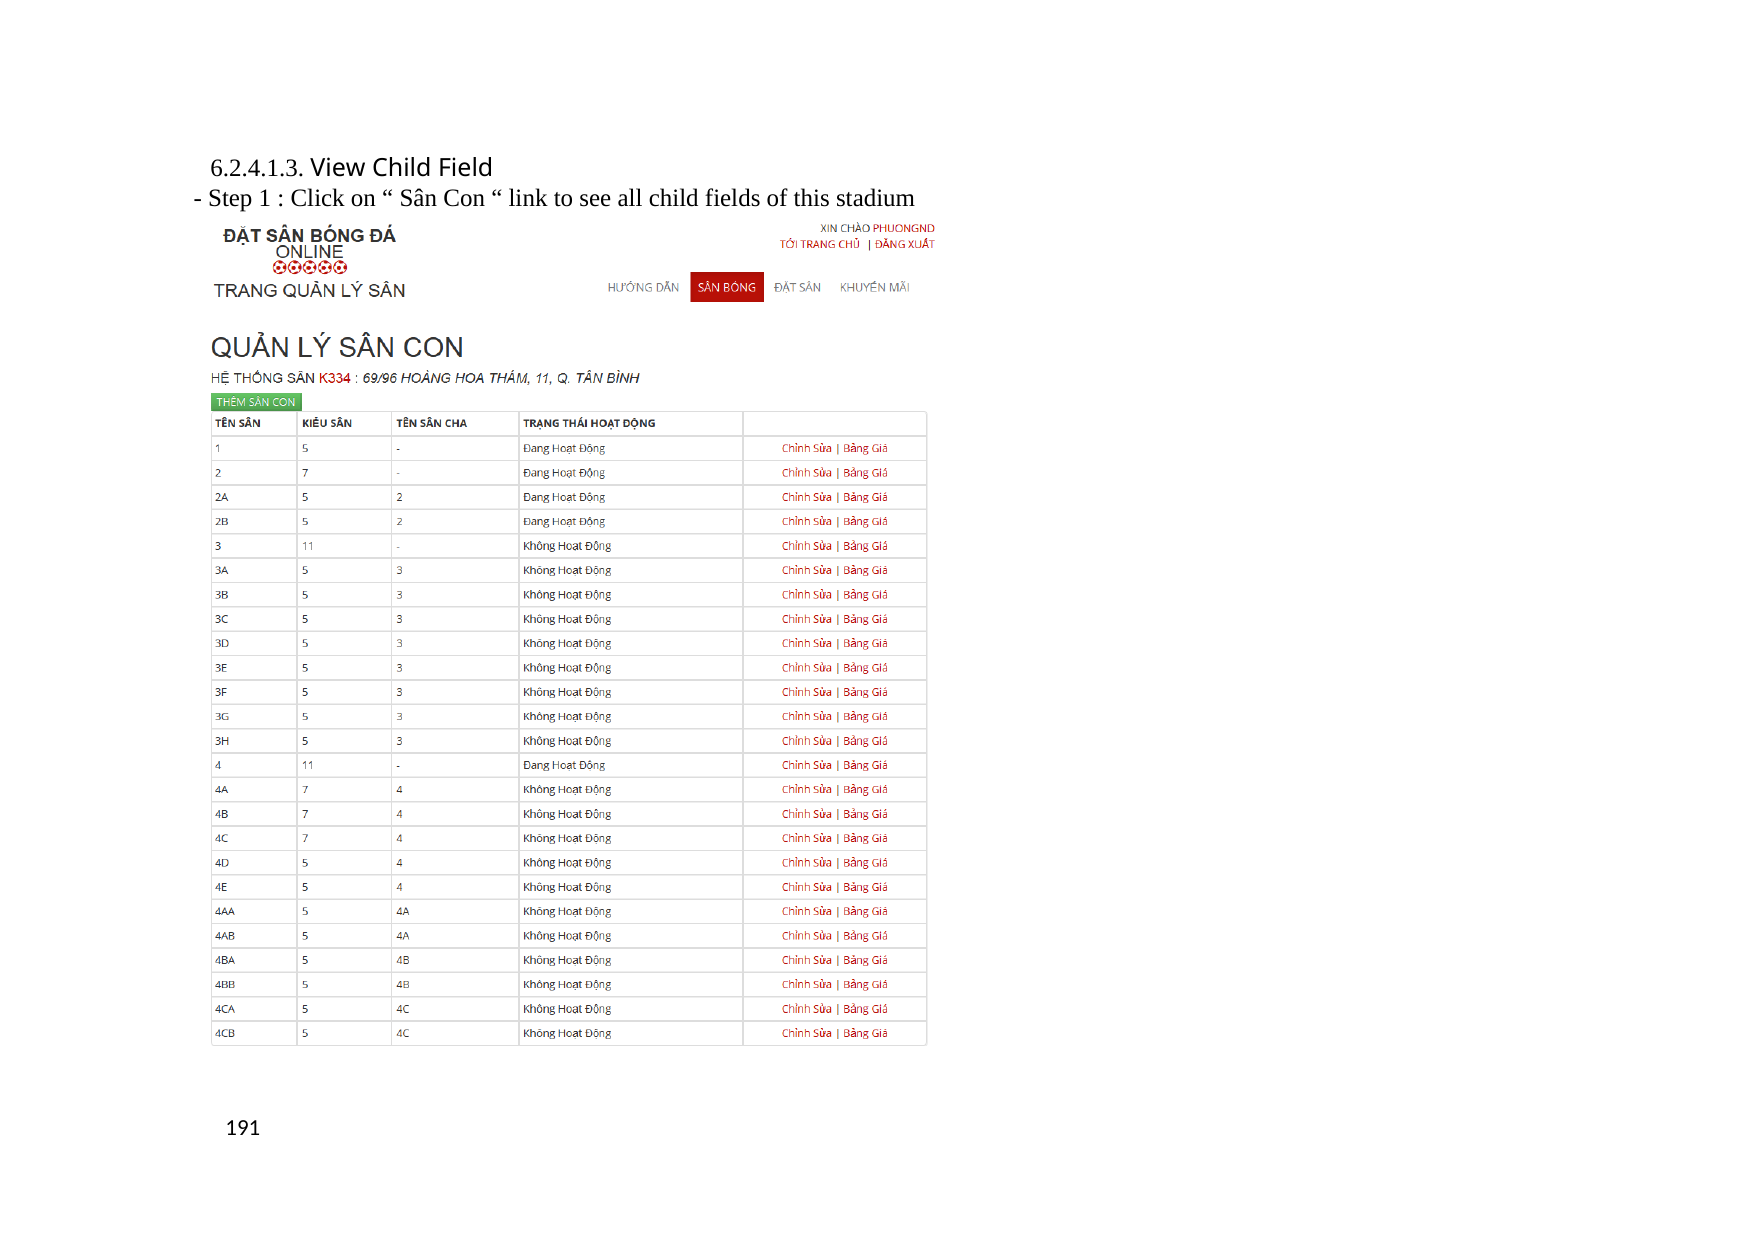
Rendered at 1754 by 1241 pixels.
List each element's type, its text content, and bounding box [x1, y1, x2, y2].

subtitle View Child Field [210, 149, 1604, 183]
picture [193, 212, 944, 1061]
text - Step 1 : Click on “ Sân Con “ link to see all child fields of this stadium [193, 183, 1604, 211]
